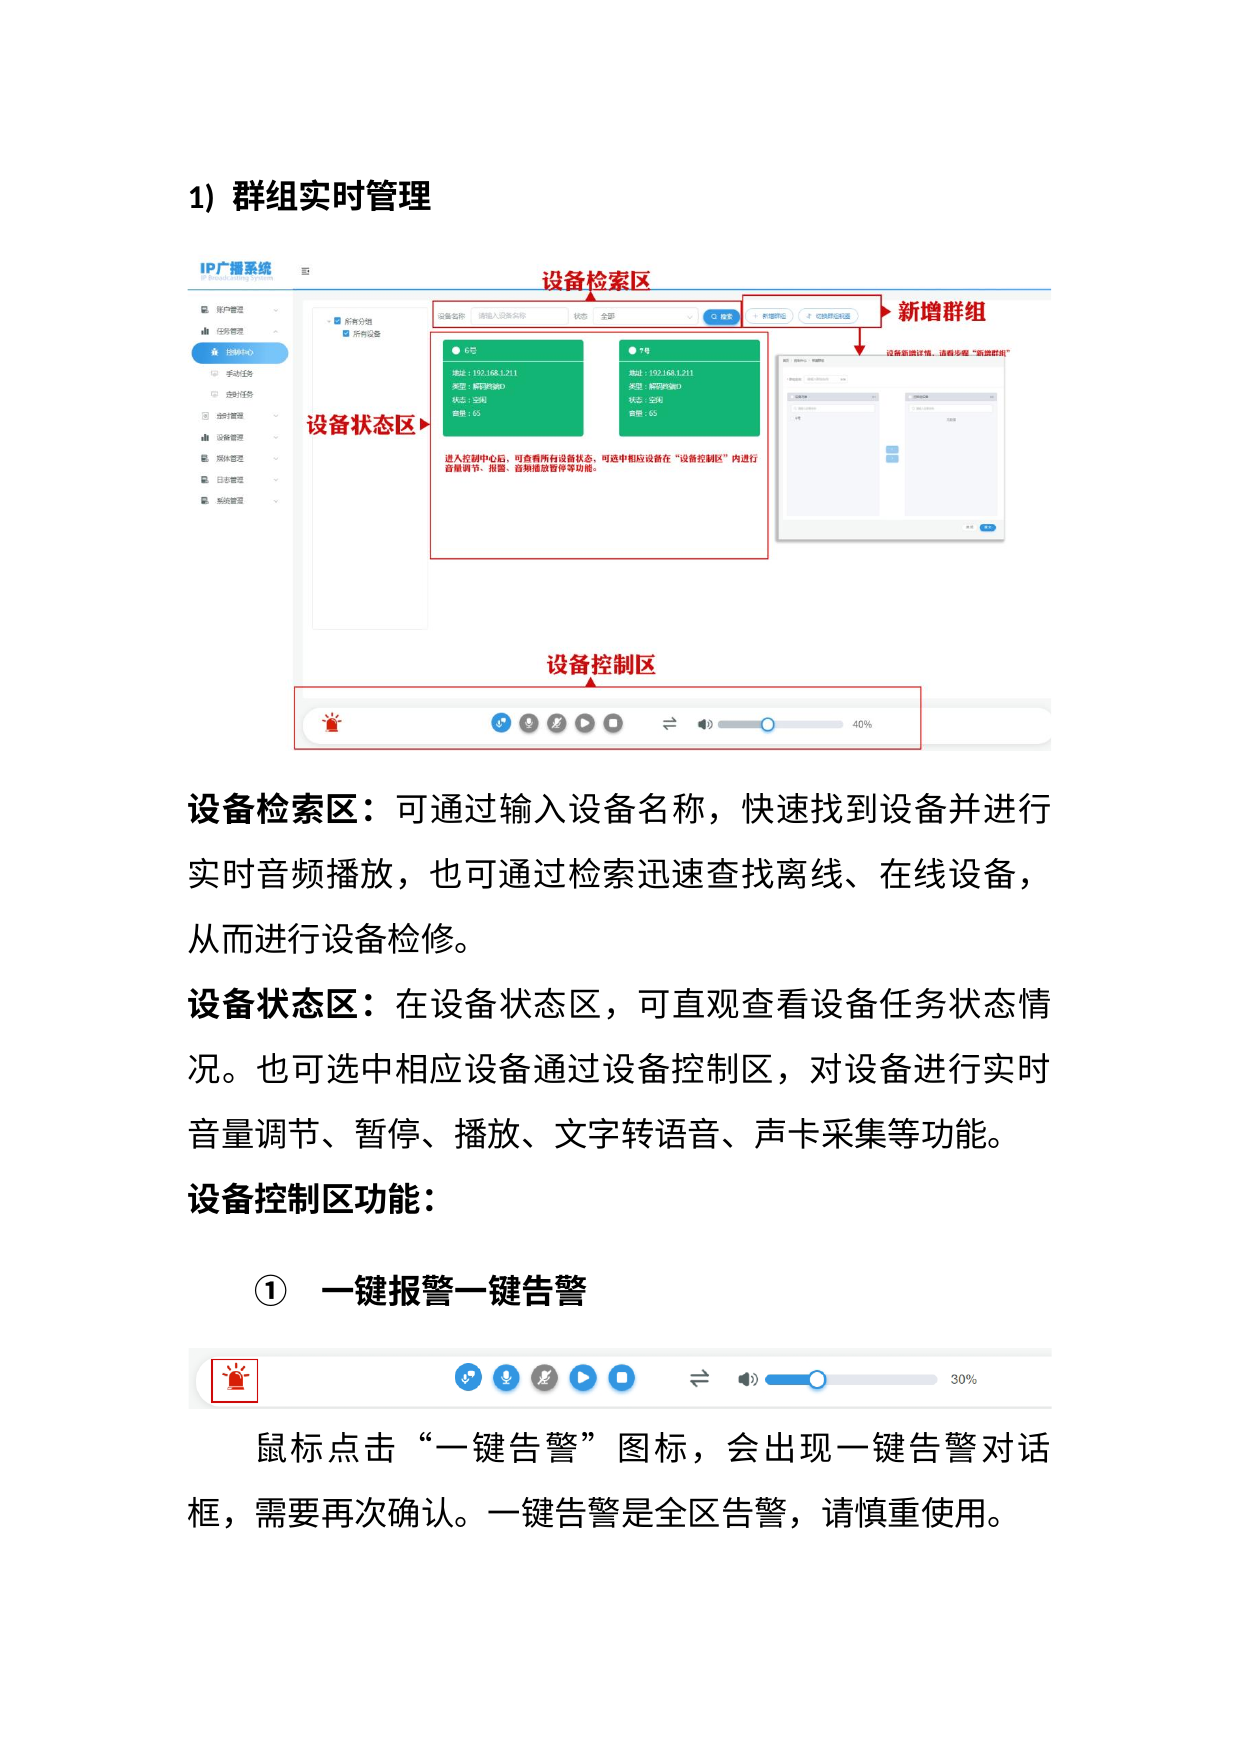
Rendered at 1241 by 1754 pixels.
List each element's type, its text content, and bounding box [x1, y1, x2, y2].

picture [187, 254, 1052, 751]
text 设备控制区功能： [187, 1164, 1053, 1229]
text 设备状态区：在设备状态区，可直观查看设备任务状态情况。也可选中相应设备通过设备控制区，对设备进行实时音量调节、暂停、播放、文字转语音、声卡采集等功能。 [187, 969, 1053, 1164]
subtitle 群组实时管理 [187, 162, 1053, 227]
subtitle 一键报警一键告警 [187, 1256, 1053, 1321]
picture [188, 1348, 1052, 1409]
text 鼠标点击“一键告警”图标，会出现一键告警对话框，需要再次确认。一键告警是全区告警，请慎重使用。 [187, 1413, 1053, 1543]
